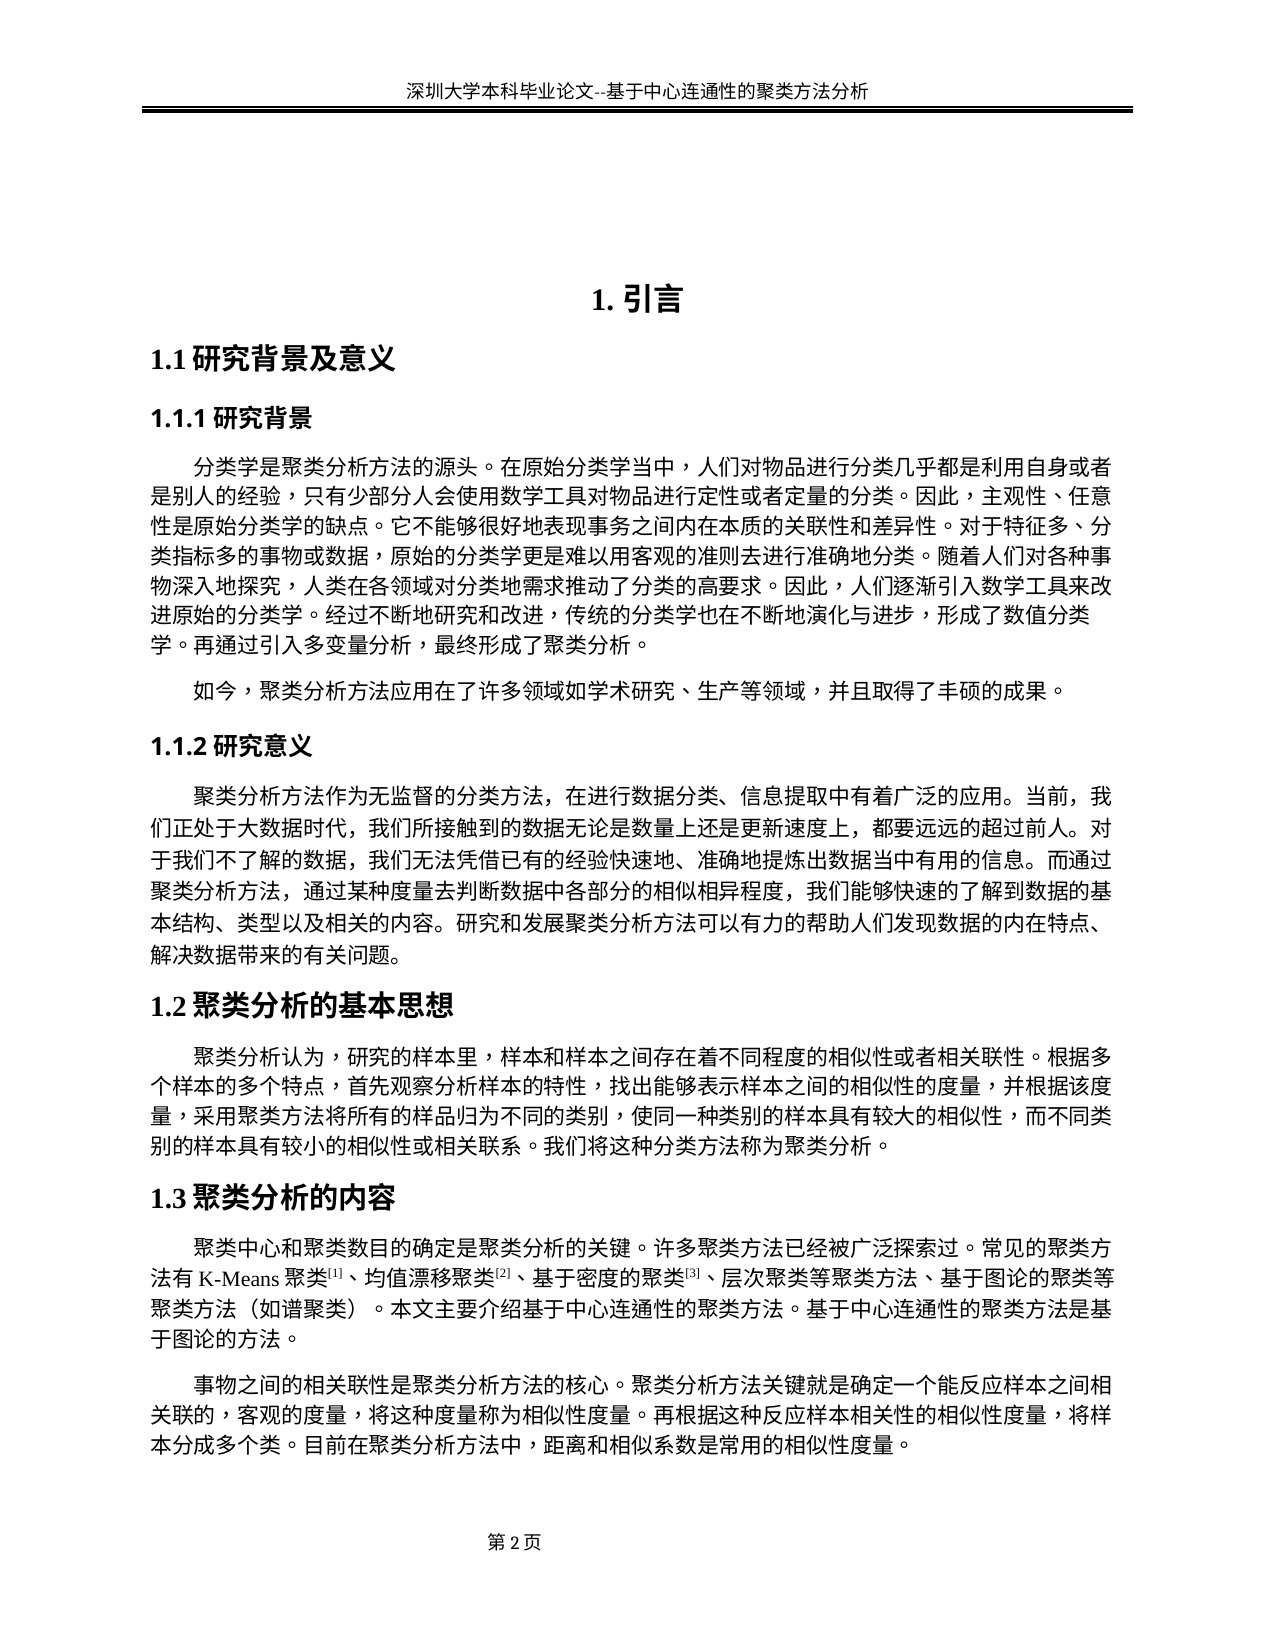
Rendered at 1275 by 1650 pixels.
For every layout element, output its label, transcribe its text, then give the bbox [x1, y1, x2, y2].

subtitle 1.2聚类分析的基本思想 [150, 986, 1125, 1025]
text 事物之间的相关联性是聚类分析方法的核心。聚类分析方法关键就是确定一个能反应样本之间相关联的，客观的度量，将这种度量称为相似性度量。再根据这种反应样本相关性的相似性度量，将样本分成多个类。目前在聚类分析方法中，距离和相似系数是常用的相似性度量。 [150, 1370, 1125, 1460]
subtitle 1.3聚类分析的内容 [150, 1177, 1125, 1217]
text 聚类分析认为，研究的样本里，样本和样本之间存在着不同程度的相似性或者相关联性。根据多个样本的多个特点，首先观察分析样本的特性，找出能够表示样本之间的相似性的度量，并根据该度量，采用聚类方法将所有的样品归为不同的类别，使同一种类别的样本具有较大的相似性，而不同类别的样本具有较小的相似性或相关联系。我们将这种分类方法称为聚类分析。 [150, 1042, 1125, 1161]
subtitle 1.1.1 研究背景 [150, 399, 1125, 435]
text 聚类分析方法作为无监督的分类方法，在进行数据分类、信息提取中有着广泛的应用。当前，我们正处于大数据时代，我们所接触到的数据无论是数量上还是更新速度上，都要远远的超过前人。对于我们不了解的数据，我们无法凭借已有的经验快速地、准确地提炼出数据当中有用的信息。而通过聚类分析方法，通过某种度量去判断数据中各部分的相似相异程度，我们能够快速的了解到数据的基本结构、类型以及相关的内容。研究和发展聚类分析方法可以有力的帮助人们发现数据的内在特点、解决数据带来的有关问题。 [150, 779, 1125, 969]
text 聚类中心和聚类数目的确定是聚类分析的关键。许多聚类方法已经被广泛探索过。常见的聚类方法有K-Means聚类[]、均值漂移聚类[]、基于密度的聚类[]、层次聚类等聚类方法、基于图论的聚类等聚类方法（如谱聚类）。本文主要介绍基于中心连通性的聚类方法。基于中心连通性的聚类方法是基于图论的方法。 [150, 1233, 1125, 1354]
subtitle 1. 引言 [150, 274, 1125, 319]
text 如今，聚类分析方法应用在了许多领域如学术研究、生产等领域，并且取得了丰硕的成果。 [150, 676, 1125, 706]
subtitle 1.1研究背景及意义 [150, 336, 1125, 378]
subtitle 1.1.2 研究意义 [150, 727, 1125, 763]
text 分类学是聚类分析方法的源头。在原始分类学当中，人们对物品进行分类几乎都是利用自身或者是别人的经验，只有少部分人会使用数学工具对物品进行定性或者定量的分类。因此，主观性、任意性是原始分类学的缺点。它不能够很好地表现事务之间内在本质的关联性和差异性。对于特征多、分类指标多的事物或数据，原始的分类学更是难以用客观的准则去进行准确地分类。随着人们对各种事物深入地探究，人类在各领域对分类地需求推动了分类的高要求。因此，人们逐渐引入数学工具来改进原始的分类学。经过不断地研究和改进，传统的分类学也在不断地演化与进步，形成了数值分类学。再通过引入多变量分析，最终形成了聚类分析。 [150, 451, 1125, 660]
